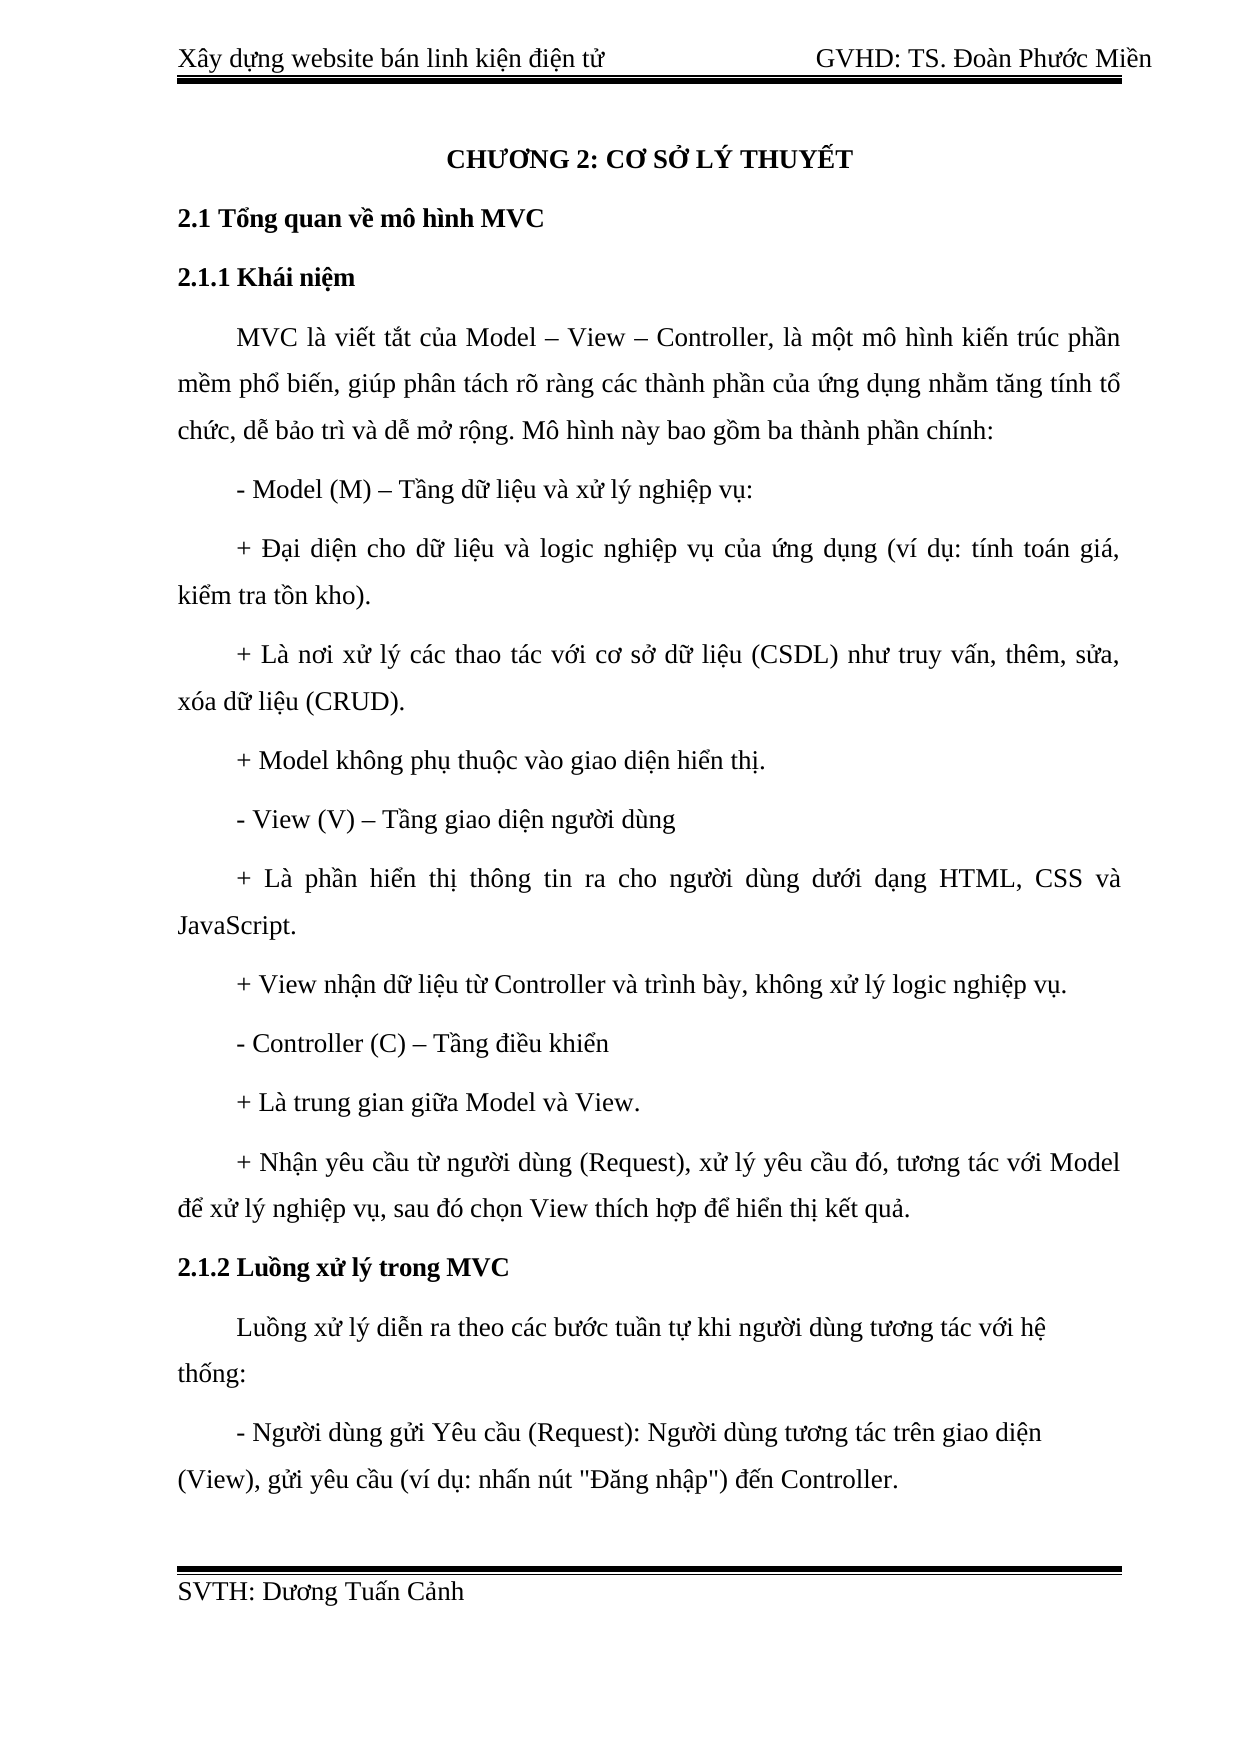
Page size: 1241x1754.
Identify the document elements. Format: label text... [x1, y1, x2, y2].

text + Là nơi xử lý các thao tác với cơ sở dữ liệu (CSDL) như truy vấn, thêm, sửa, xóa dữ liệu (CRUD). [177, 638, 1122, 716]
text - View (V) – Tầng giao diện người dùng [177, 803, 1122, 834]
subtitle CHƯƠNG 2: CƠ SỞ LÝ THUYẾT [177, 143, 1122, 174]
text - Controller (C) – Tầng điều khiển [177, 1027, 1122, 1058]
text + Nhận yêu cầu từ người dùng (Request), xử lý yêu cầu đó, tương tác với Model để xử lý nghiệp vụ, sau đó chọn View thích hợp để hiển thị kết quả. [177, 1146, 1122, 1223]
text + Đại diện cho dữ liệu và logic nghiệp vụ của ứng dụng (ví dụ: tính toán giá, kiểm tra tồn kho). [177, 532, 1122, 610]
text + Là trung gian giữa Model và View. [177, 1086, 1122, 1118]
text Luồng xử lý diễn ra theo các bước tuần tự khi người dùng tương tác với hệ thống: [177, 1311, 1122, 1388]
subtitle 2.1.2 Luồng xử lý trong MVC [177, 1251, 1122, 1283]
text - Người dùng gửi Yêu cầu (Request): Người dùng tương tác trên giao diện (View), gửi yêu cầu (ví dụ: nhấn nút "Đăng nhập") đến Controller. [177, 1416, 1122, 1494]
text + Là phần hiển thị thông tin ra cho người dùng dưới dạng HTML, CSS và JavaScript. [177, 862, 1122, 940]
text + View nhận dữ liệu từ Controller và trình bày, không xử lý logic nghiệp vụ. [177, 968, 1122, 999]
text - Model (M) – Tầng dữ liệu và xử lý nghiệp vụ: [177, 473, 1122, 504]
text MVC là viết tắt của Model – View – Controller, là một mô hình kiến trúc phần mềm phổ biến, giúp phân tách rõ ràng các thành phần của ứng dụng nhằm tăng tính tổ chức, dễ bảo trì và dễ mở rộng. Mô hình này bao gồm ba thành phần chính: [177, 321, 1122, 445]
subtitle 2.1 Tổng quan về mô hình MVC [177, 202, 1122, 233]
subtitle 2.1.1 Khái niệm [177, 261, 1122, 293]
text + Model không phụ thuộc vào giao diện hiển thị. [177, 744, 1122, 775]
